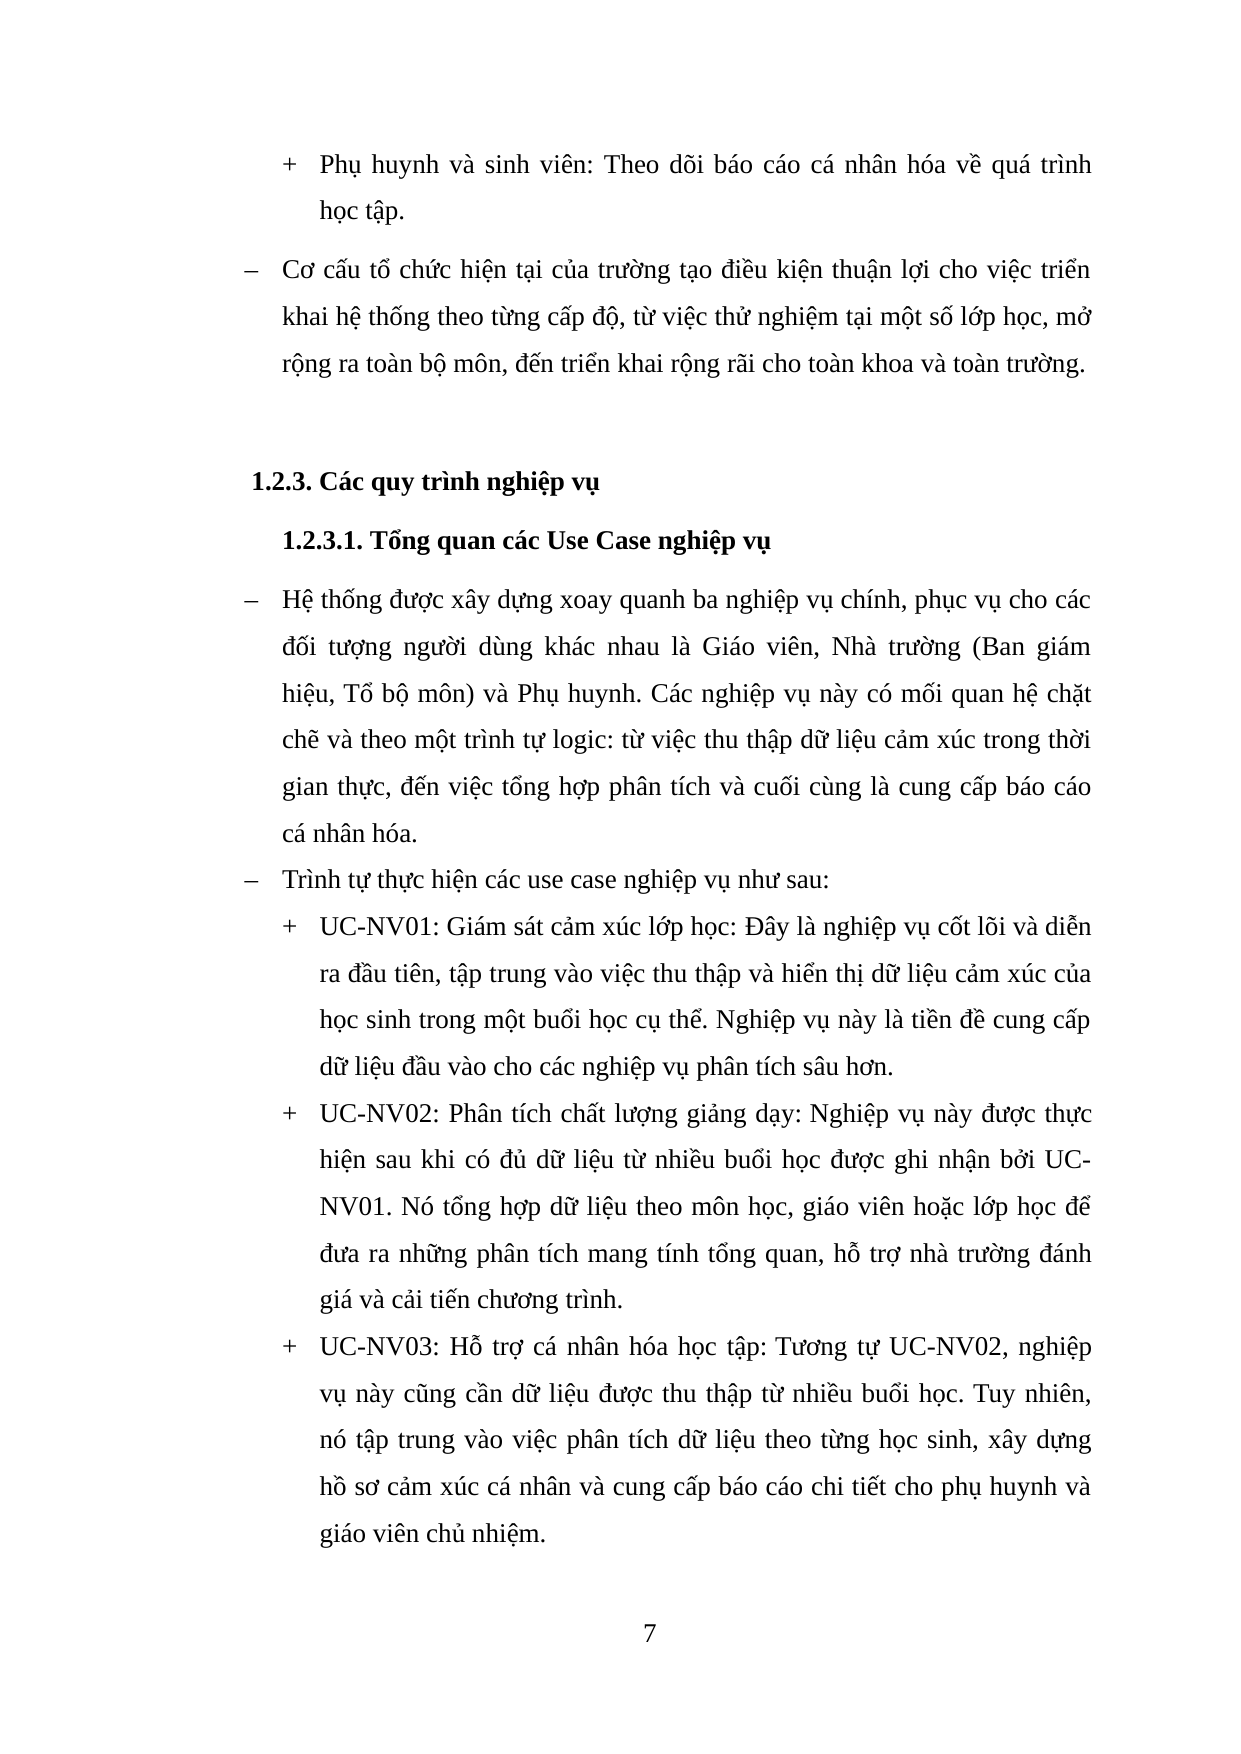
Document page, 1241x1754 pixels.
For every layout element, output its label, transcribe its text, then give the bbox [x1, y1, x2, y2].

list UC-NV02: Phân tích chất lượng giảng dạy: Nghiệp vụ này được thực hiện sau khi có đủ dữ liệu từ nhiều buổi học được ghi nhận bởi UC-NV01. Nó tổng hợp dữ liệu theo môn học, giáo viên hoặc lớp học để đưa ra những phân tích mang tính tổng quan, hỗ trợ nhà trường đánh giá và cải tiến chương trình. [282, 1097, 1092, 1315]
text 1.2.3. Các quy trình nghiệp vụ [207, 465, 1092, 496]
list Cơ cấu tổ chức hiện tại của trường tạo điều kiện thuận lợi cho việc triển khai hệ thống theo từng cấp độ, từ việc thử nghiệm tại một số lớp học, mở rộng ra toàn bộ môn, đến triển khai rộng rãi cho toàn khoa và toàn trường. [244, 253, 1092, 378]
list Hệ thống được xây dựng xoay quanh ba nghiệp vụ chính, phục vụ cho các đối tượng người dùng khác nhau là Giáo viên, Nhà trường (Ban giám hiệu, Tổ bộ môn) và Phụ huynh. Các nghiệp vụ này có mối quan hệ chặt chẽ và theo một trình tự logic: từ việc thu thập dữ liệu cảm xúc trong thời gian thực, đến việc tổng hợp phân tích và cuối cùng là cung cấp báo cáo cá nhân hóa. [244, 583, 1092, 848]
list Trình tự thực hiện các use case nghiệp vụ như sau: [244, 863, 1092, 895]
list UC-NV01: Giám sát cảm xúc lớp học: Đây là nghiệp vụ cốt lõi và diễn ra đầu tiên, tập trung vào việc thu thập và hiển thị dữ liệu cảm xúc của học sinh trong một buổi học cụ thể. Nghiệp vụ này là tiền đề cung cấp dữ liệu đầu vào cho các nghiệp vụ phân tích sâu hơn. [282, 910, 1092, 1081]
text 1.2.3.1. Tổng quan các Use Case nghiệp vụ [207, 524, 1092, 556]
list Phụ huynh và sinh viên: Theo dõi báo cáo cá nhân hóa về quá trình học tập. [282, 148, 1092, 226]
list UC-NV03: Hỗ trợ cá nhân hóa học tập: Tương tự UC-NV02, nghiệp vụ này cũng cần dữ liệu được thu thập từ nhiều buổi học. Tuy nhiên, nó tập trung vào việc phân tích dữ liệu theo từng học sinh, xây dựng hồ sơ cảm xúc cá nhân và cung cấp báo cáo chi tiết cho phụ huynh và giáo viên chủ nhiệm. [282, 1330, 1092, 1548]
